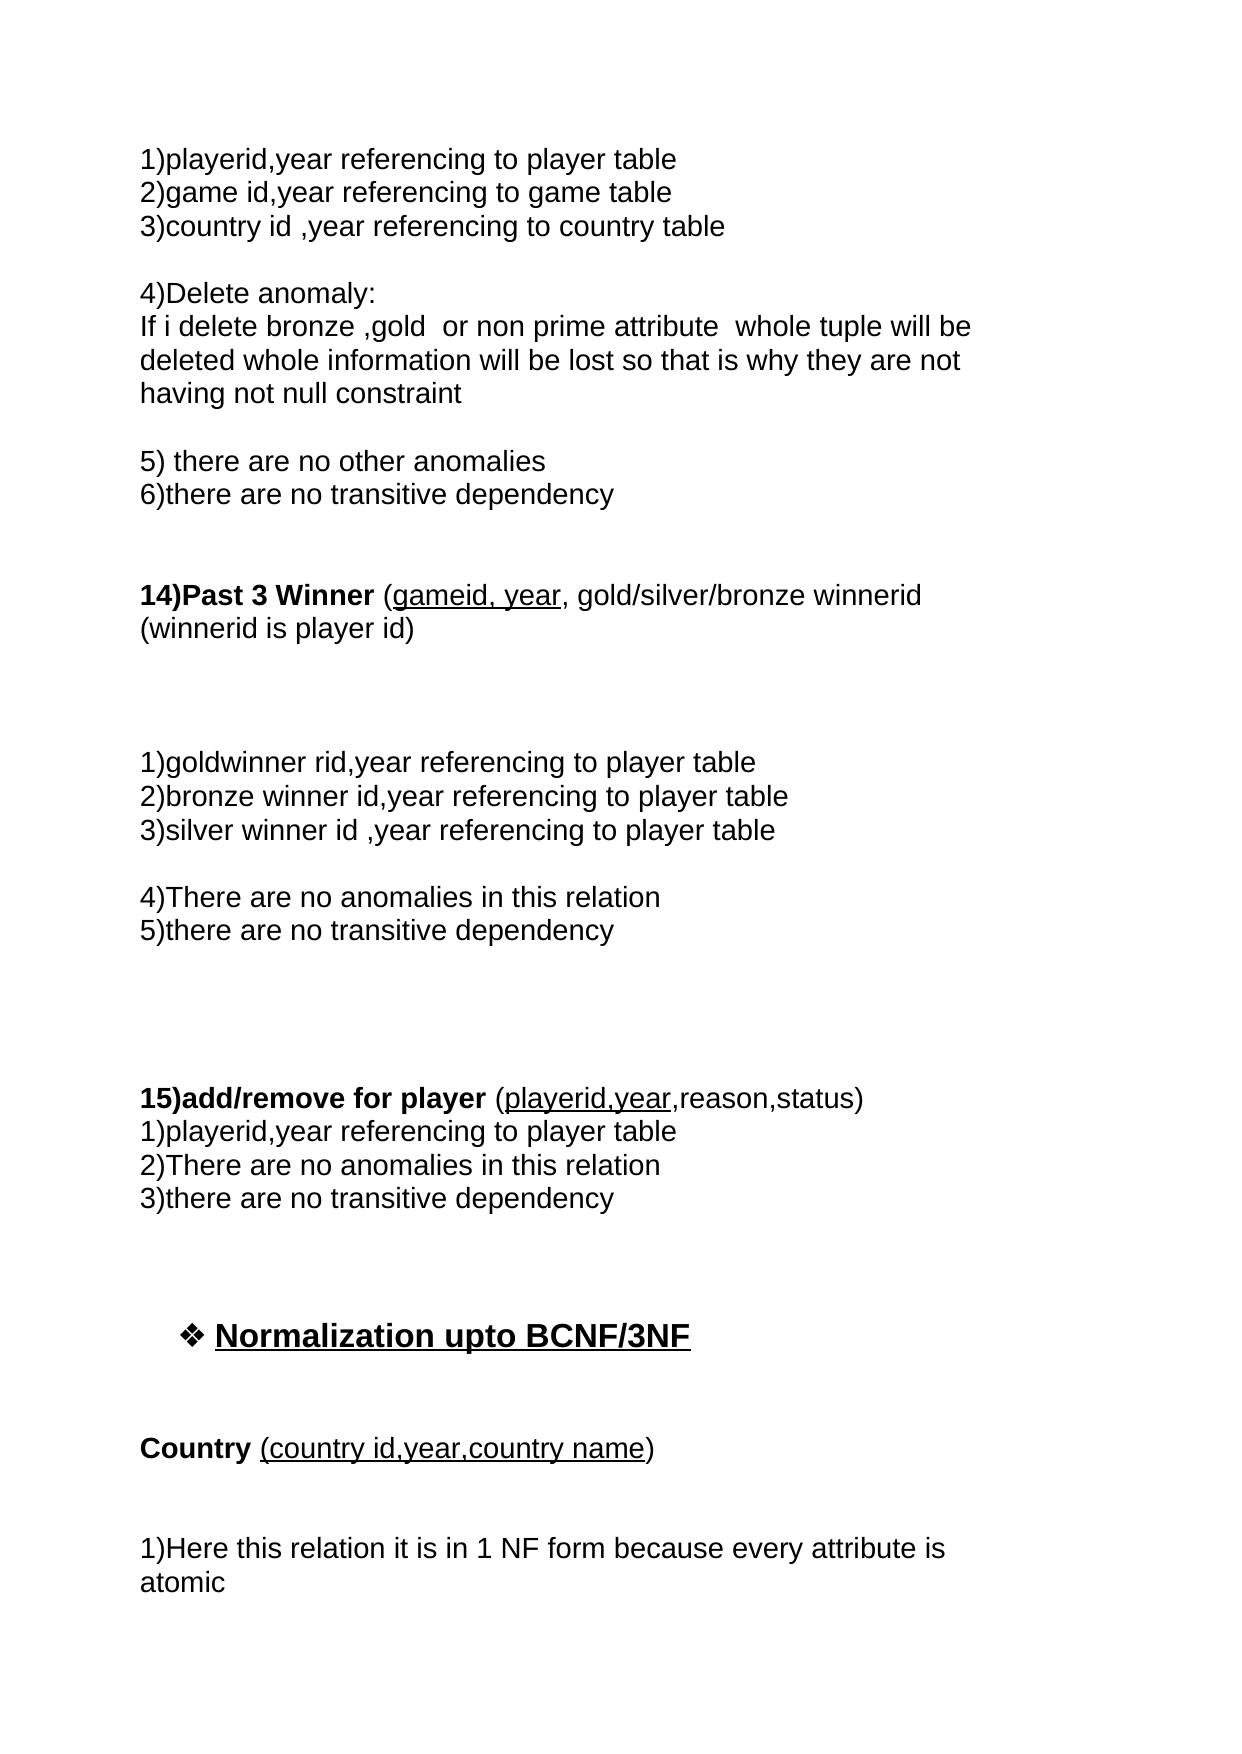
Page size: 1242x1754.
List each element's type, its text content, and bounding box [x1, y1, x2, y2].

text 15)add/remove for player (playerid,year,reason,status) [139, 1081, 983, 1114]
text Country (country id,year,country name) [139, 1431, 983, 1464]
text 1)Here this relation it is in 1 NF form because every attribute is atomic [139, 1532, 983, 1599]
text 2)bronze winner id,year referencing to player table [139, 779, 983, 812]
text 2)There are no anomalies in this relation [139, 1148, 983, 1181]
text 3)silver winner id ,year referencing to player table [139, 812, 983, 846]
text 1)playerid,year referencing to player table [139, 1114, 983, 1148]
text 4)Delete anomaly: [139, 276, 983, 309]
list Normalization upto BCNF/3NF [177, 1316, 983, 1354]
text 6)there are no transitive dependency [139, 477, 983, 511]
text 2)game id,year referencing to game table [139, 175, 983, 209]
text 3)country id ,year referencing to country table [139, 209, 983, 242]
text 4)There are no anomalies in this relation [139, 879, 983, 913]
text 5)there are no transitive dependency [139, 913, 983, 947]
text 3)there are no transitive dependency [139, 1181, 983, 1215]
text 5) there are no other anomalies [139, 443, 983, 477]
text 1)goldwinner rid,year referencing to player table [139, 745, 983, 779]
text 14)Past 3 Winner (gameid, year, gold/silver/bronze winnerid (winnerid is player id) [139, 578, 983, 645]
text 1)playerid,year referencing to player table [139, 142, 983, 175]
text If i delete bronze ,gold or non prime attribute whole tuple will be deleted whole information will be lost so that is why they are not having not null constraint [139, 309, 983, 410]
